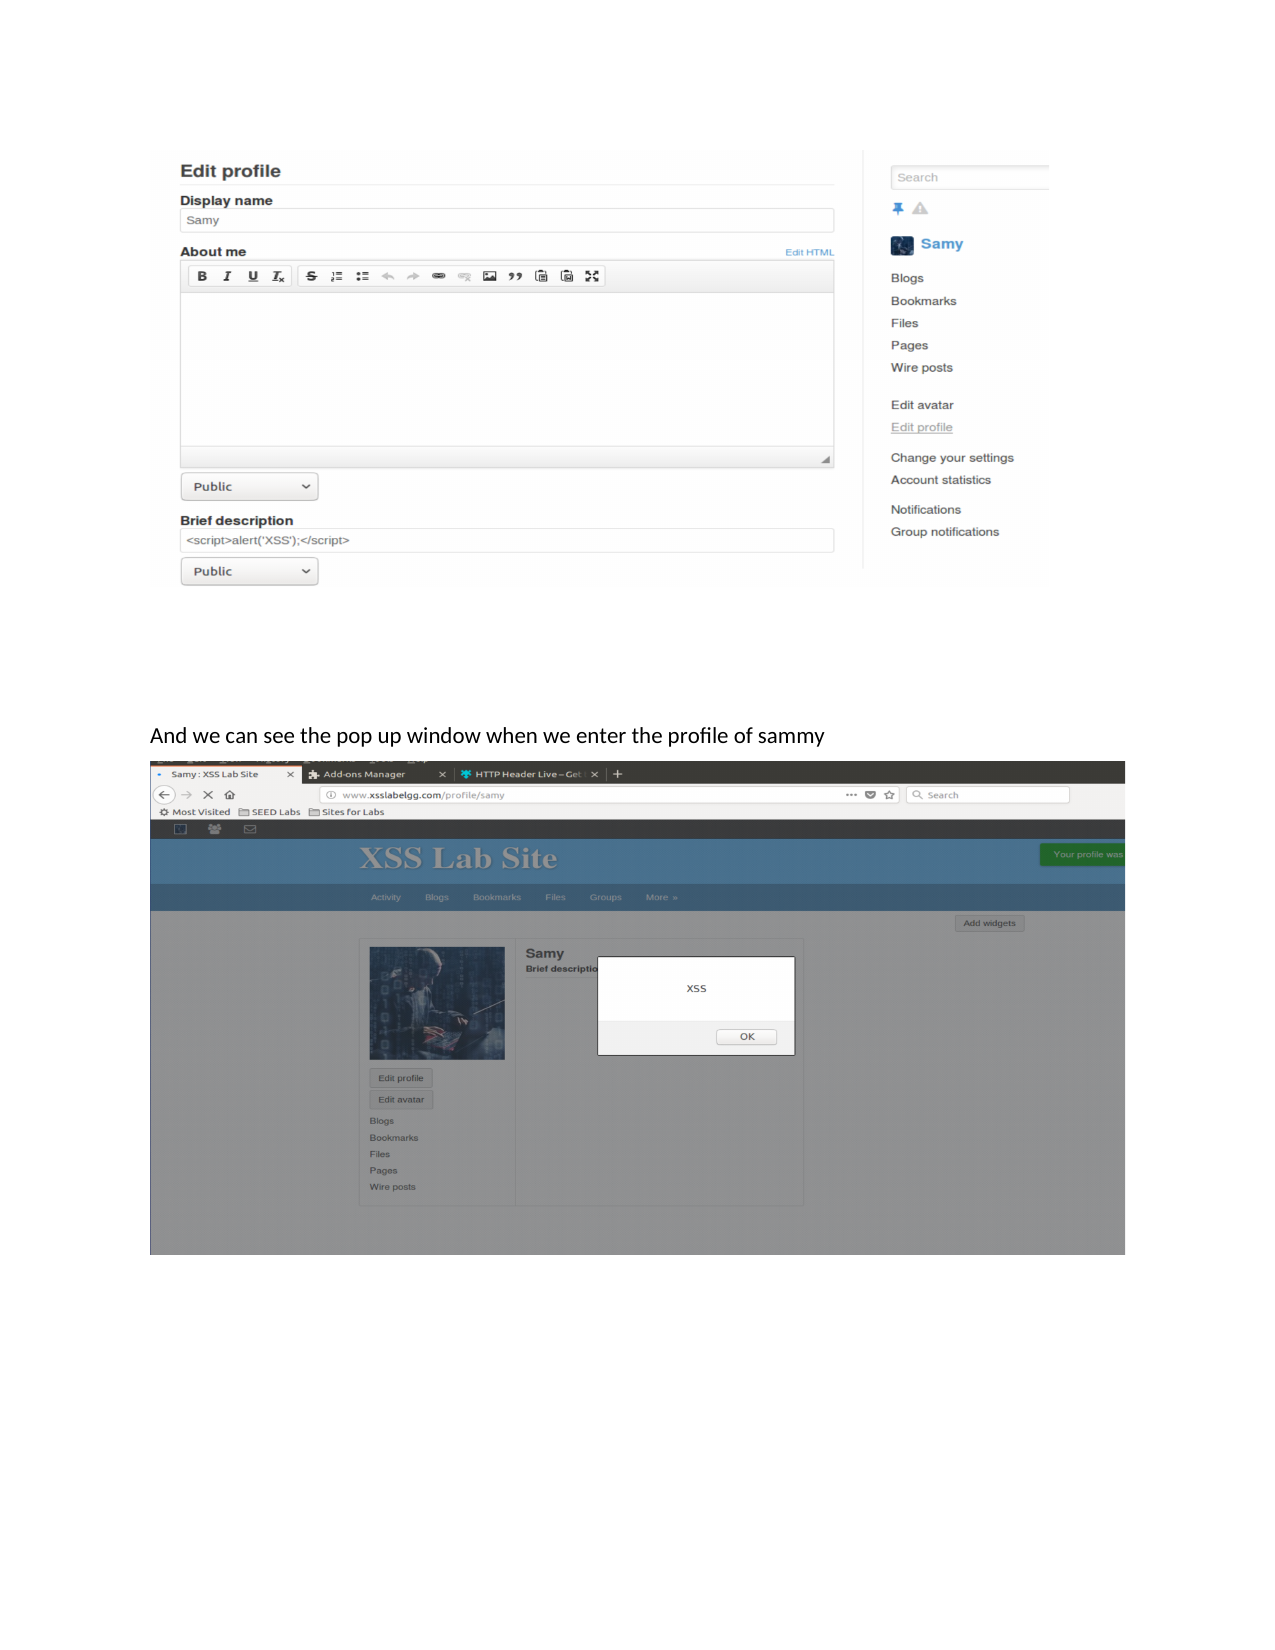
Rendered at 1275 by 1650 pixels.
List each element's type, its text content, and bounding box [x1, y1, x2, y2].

text And we can see the pop up window when we enter the profile of sammy [150, 721, 1125, 749]
picture [150, 761, 1125, 1255]
picture [150, 150, 1050, 587]
